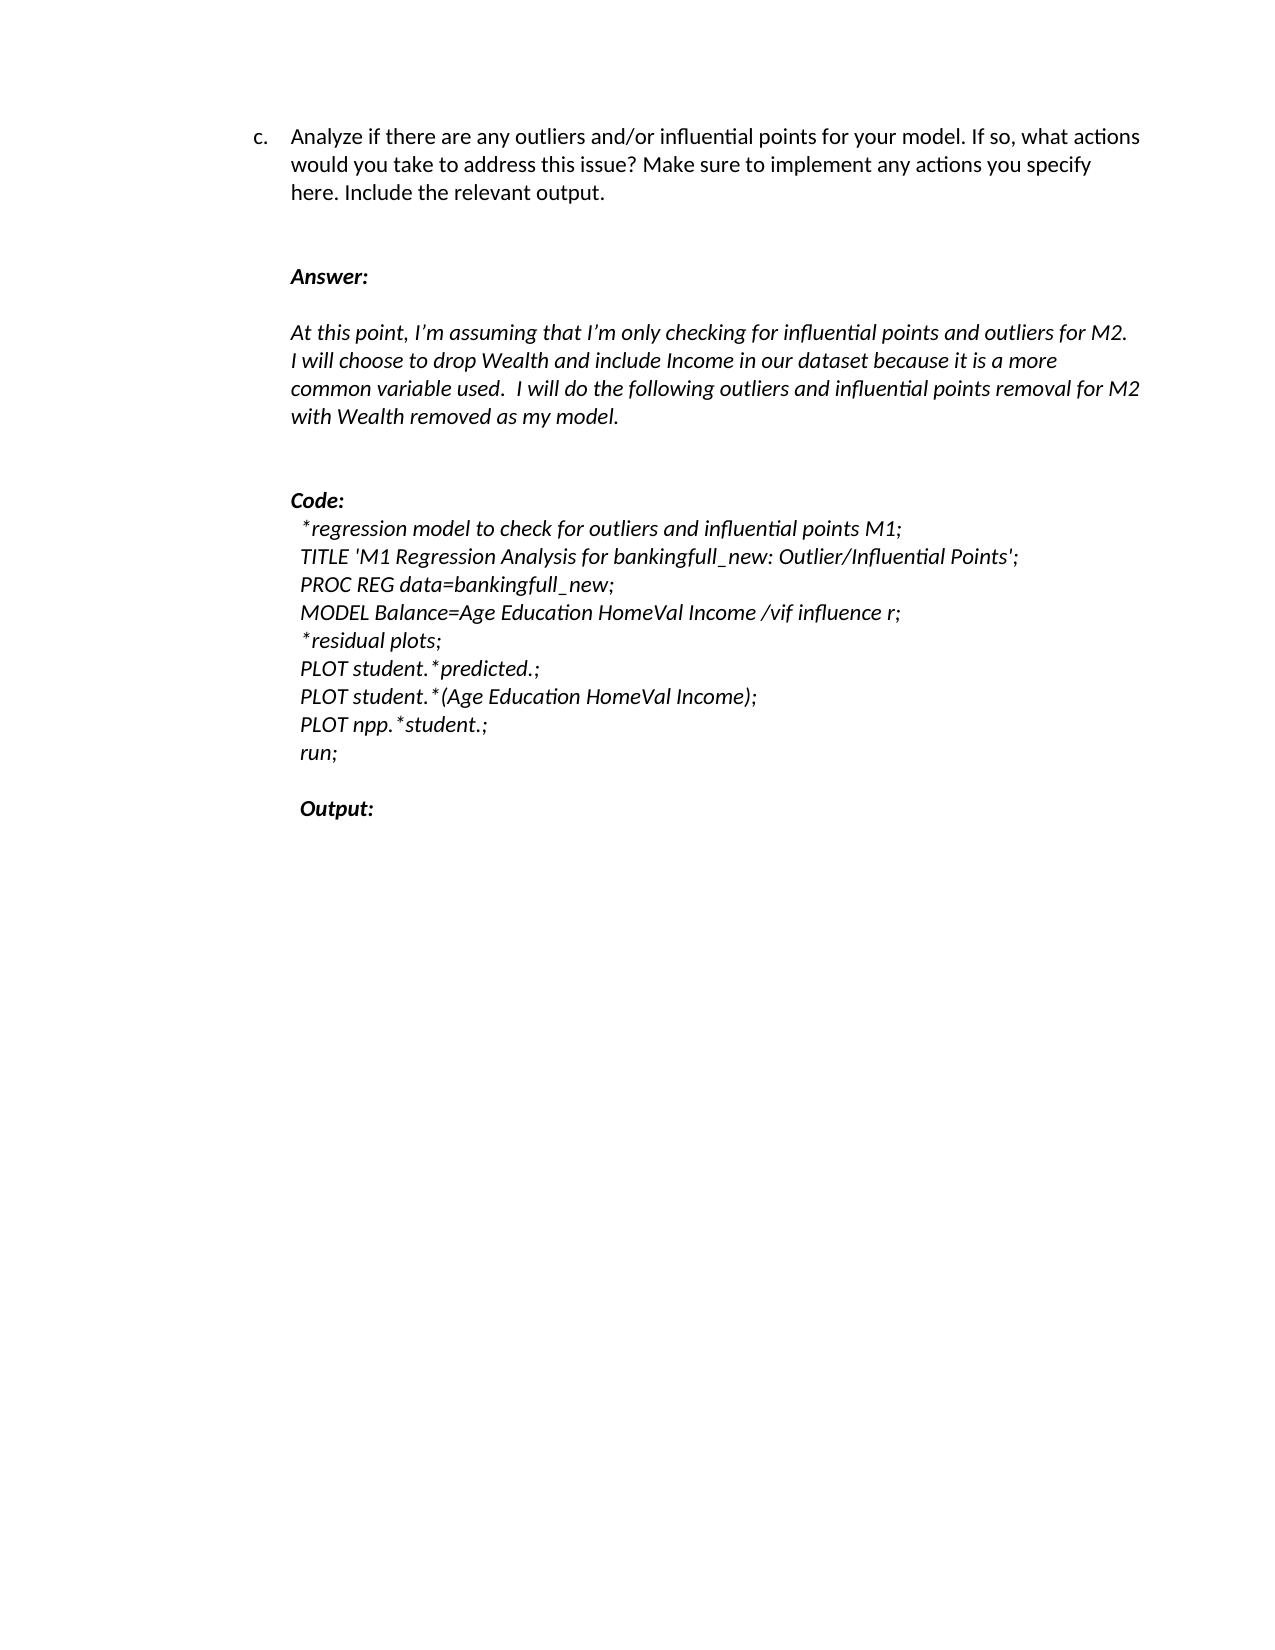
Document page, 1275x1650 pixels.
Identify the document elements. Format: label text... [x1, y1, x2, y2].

list Analyze if there are any outliers and/or influential points for your model. If so, what actions would you take to address this issue? Make sure to implement any actions you specify here. Include the relevant output. [253, 122, 1144, 206]
text PLOT student.*(Age Education HomeVal Income); [291, 682, 1144, 710]
text At this point, I’m assuming that I’m only checking for influential points and outliers for M2. I will choose to drop Wealth and include Income in our dataset because it is a more common variable used. I will do the following outliers and influential points removal for M2 with Wealth removed as my model. [291, 318, 1144, 430]
text PLOT npp.*student.; [291, 710, 1144, 738]
text run; [291, 738, 1144, 766]
text PROC REG data=bankingfull_new; [291, 570, 1144, 598]
text *residual plots; [291, 626, 1144, 654]
text MODEL Balance=Age Education HomeVal Income /vif influence r; [291, 598, 1144, 626]
text Answer: [291, 262, 1144, 290]
text PLOT student.*predicted.; [291, 654, 1144, 682]
text *regression model to check for outliers and influential points M1; [291, 514, 1144, 542]
text Code: [291, 486, 1144, 514]
text Output: [150, 794, 1144, 822]
text TITLE 'M1 Regression Analysis for bankingfull_new: Outlier/Influential Points'; [291, 542, 1144, 570]
